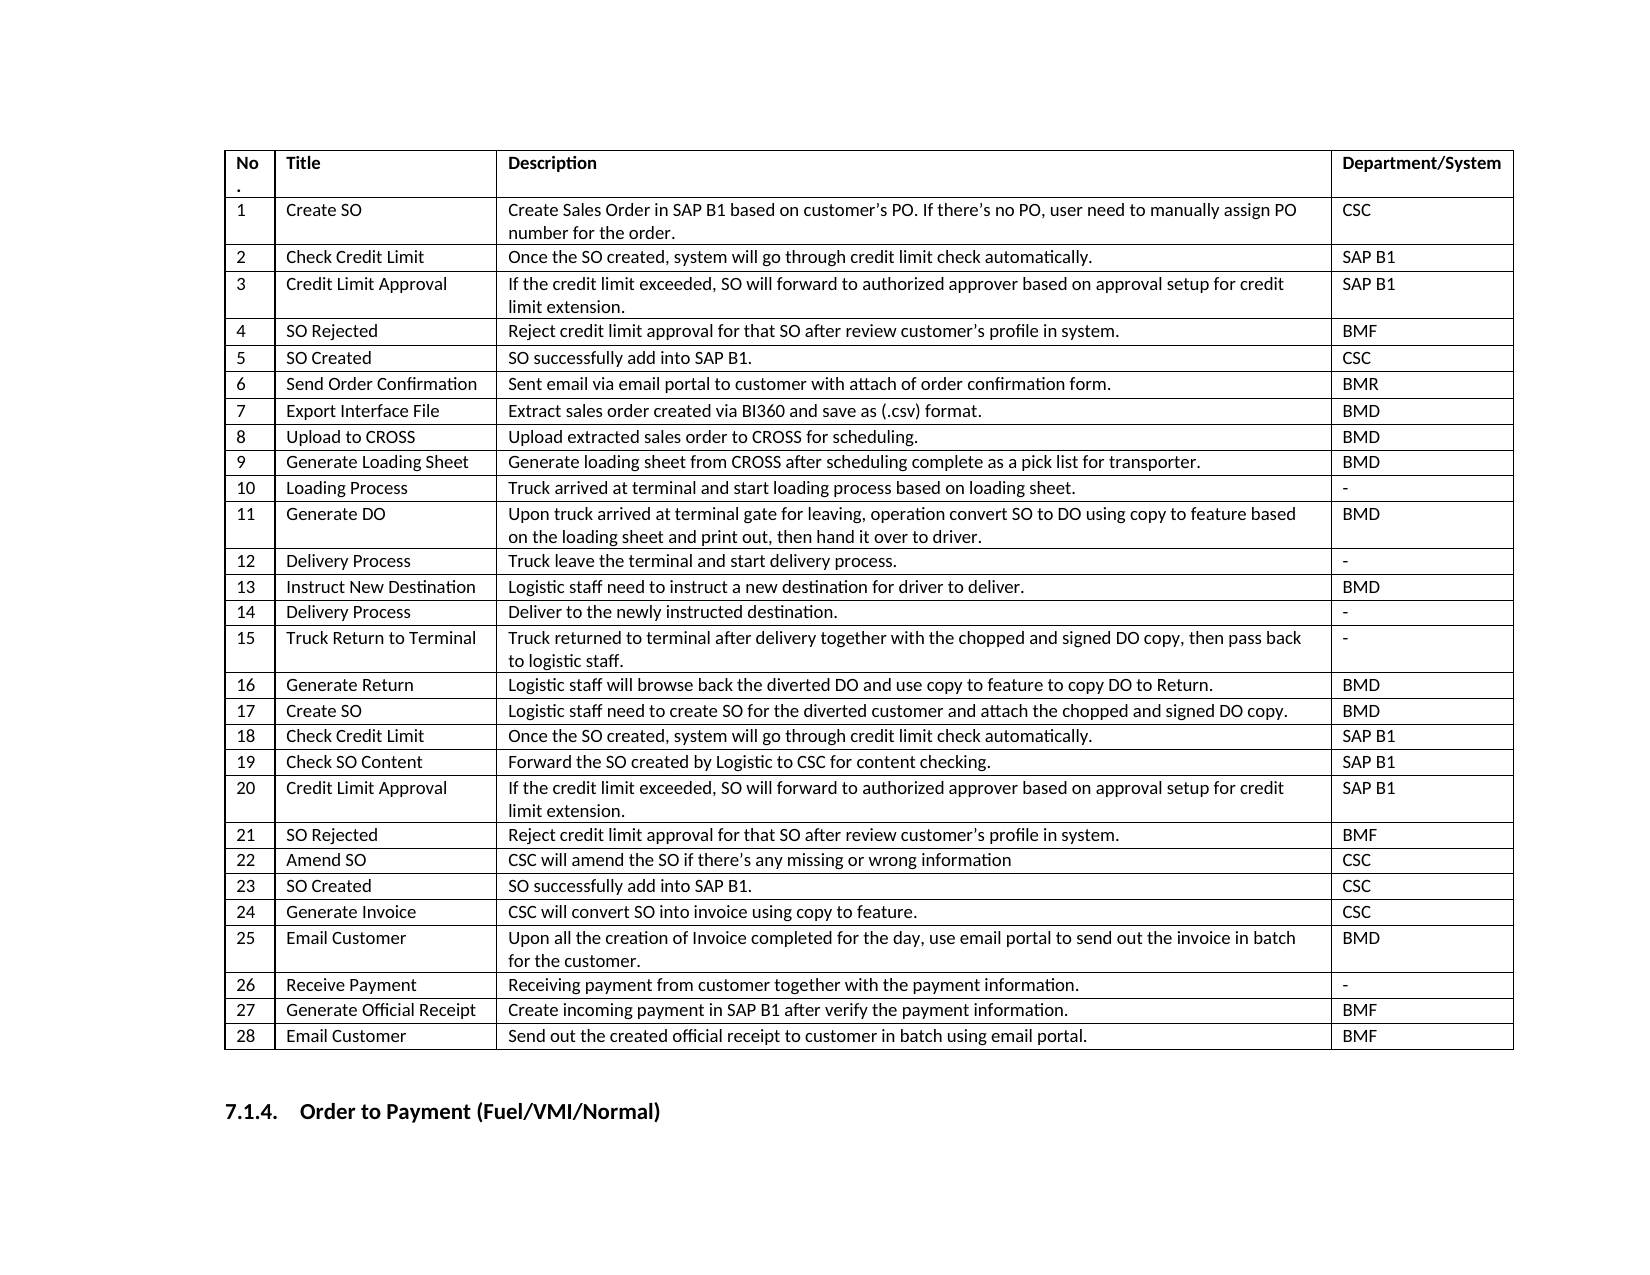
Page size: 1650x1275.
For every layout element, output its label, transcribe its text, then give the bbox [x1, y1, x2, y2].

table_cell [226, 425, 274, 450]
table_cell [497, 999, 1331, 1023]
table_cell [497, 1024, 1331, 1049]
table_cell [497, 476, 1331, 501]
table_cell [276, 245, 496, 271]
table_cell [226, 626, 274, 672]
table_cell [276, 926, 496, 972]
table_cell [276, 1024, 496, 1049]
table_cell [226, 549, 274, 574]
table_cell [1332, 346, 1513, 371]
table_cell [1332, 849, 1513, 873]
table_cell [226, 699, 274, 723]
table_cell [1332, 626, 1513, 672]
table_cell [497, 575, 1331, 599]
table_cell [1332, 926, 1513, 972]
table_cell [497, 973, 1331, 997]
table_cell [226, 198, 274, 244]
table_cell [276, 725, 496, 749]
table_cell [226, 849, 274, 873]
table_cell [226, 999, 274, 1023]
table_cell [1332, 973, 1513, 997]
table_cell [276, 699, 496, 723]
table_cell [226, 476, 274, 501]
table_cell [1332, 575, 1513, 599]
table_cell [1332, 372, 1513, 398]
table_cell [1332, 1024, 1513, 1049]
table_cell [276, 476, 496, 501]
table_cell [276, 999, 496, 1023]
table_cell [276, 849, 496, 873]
list Order to Payment (Fuel/VMI/Normal) [225, 1097, 1500, 1125]
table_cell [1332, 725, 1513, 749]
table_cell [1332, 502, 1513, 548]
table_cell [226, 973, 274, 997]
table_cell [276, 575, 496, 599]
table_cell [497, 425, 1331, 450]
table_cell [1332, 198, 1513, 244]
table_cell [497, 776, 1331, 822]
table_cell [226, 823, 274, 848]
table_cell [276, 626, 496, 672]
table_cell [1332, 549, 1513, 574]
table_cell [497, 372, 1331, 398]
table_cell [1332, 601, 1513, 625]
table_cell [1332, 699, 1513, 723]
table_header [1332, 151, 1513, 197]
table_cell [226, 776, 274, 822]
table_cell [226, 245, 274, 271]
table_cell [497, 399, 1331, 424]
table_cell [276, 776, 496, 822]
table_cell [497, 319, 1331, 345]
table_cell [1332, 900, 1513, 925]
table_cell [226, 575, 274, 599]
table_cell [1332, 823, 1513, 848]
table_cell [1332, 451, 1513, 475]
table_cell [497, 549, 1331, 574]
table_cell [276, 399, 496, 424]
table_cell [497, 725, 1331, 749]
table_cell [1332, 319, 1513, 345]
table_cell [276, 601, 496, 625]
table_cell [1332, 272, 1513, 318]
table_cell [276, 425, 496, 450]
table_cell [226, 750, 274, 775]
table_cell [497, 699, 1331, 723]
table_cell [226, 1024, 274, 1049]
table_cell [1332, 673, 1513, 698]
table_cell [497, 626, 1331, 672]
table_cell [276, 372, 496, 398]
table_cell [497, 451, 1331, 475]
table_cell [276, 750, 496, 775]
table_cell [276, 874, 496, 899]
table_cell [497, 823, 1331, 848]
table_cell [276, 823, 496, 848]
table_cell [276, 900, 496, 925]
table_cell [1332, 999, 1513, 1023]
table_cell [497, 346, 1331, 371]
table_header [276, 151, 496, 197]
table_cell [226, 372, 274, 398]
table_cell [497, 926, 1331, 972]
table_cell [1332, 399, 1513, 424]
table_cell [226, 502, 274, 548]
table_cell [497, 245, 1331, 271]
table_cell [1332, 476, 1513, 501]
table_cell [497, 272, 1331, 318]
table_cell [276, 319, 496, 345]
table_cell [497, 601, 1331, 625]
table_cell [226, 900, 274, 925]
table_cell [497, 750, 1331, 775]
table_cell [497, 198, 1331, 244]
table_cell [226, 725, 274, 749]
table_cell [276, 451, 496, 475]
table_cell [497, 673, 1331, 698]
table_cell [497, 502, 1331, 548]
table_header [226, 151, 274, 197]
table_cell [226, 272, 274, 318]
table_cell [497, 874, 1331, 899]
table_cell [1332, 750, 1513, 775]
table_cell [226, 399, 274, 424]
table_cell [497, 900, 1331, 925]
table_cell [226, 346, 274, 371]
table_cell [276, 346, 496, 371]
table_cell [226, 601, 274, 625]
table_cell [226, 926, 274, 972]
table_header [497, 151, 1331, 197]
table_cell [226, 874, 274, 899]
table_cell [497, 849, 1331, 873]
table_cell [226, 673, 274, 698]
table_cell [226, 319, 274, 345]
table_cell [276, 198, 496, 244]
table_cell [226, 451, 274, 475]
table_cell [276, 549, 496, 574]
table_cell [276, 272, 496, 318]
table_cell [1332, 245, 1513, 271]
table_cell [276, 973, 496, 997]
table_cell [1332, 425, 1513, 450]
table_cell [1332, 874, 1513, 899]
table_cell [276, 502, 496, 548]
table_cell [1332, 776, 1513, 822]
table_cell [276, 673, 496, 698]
